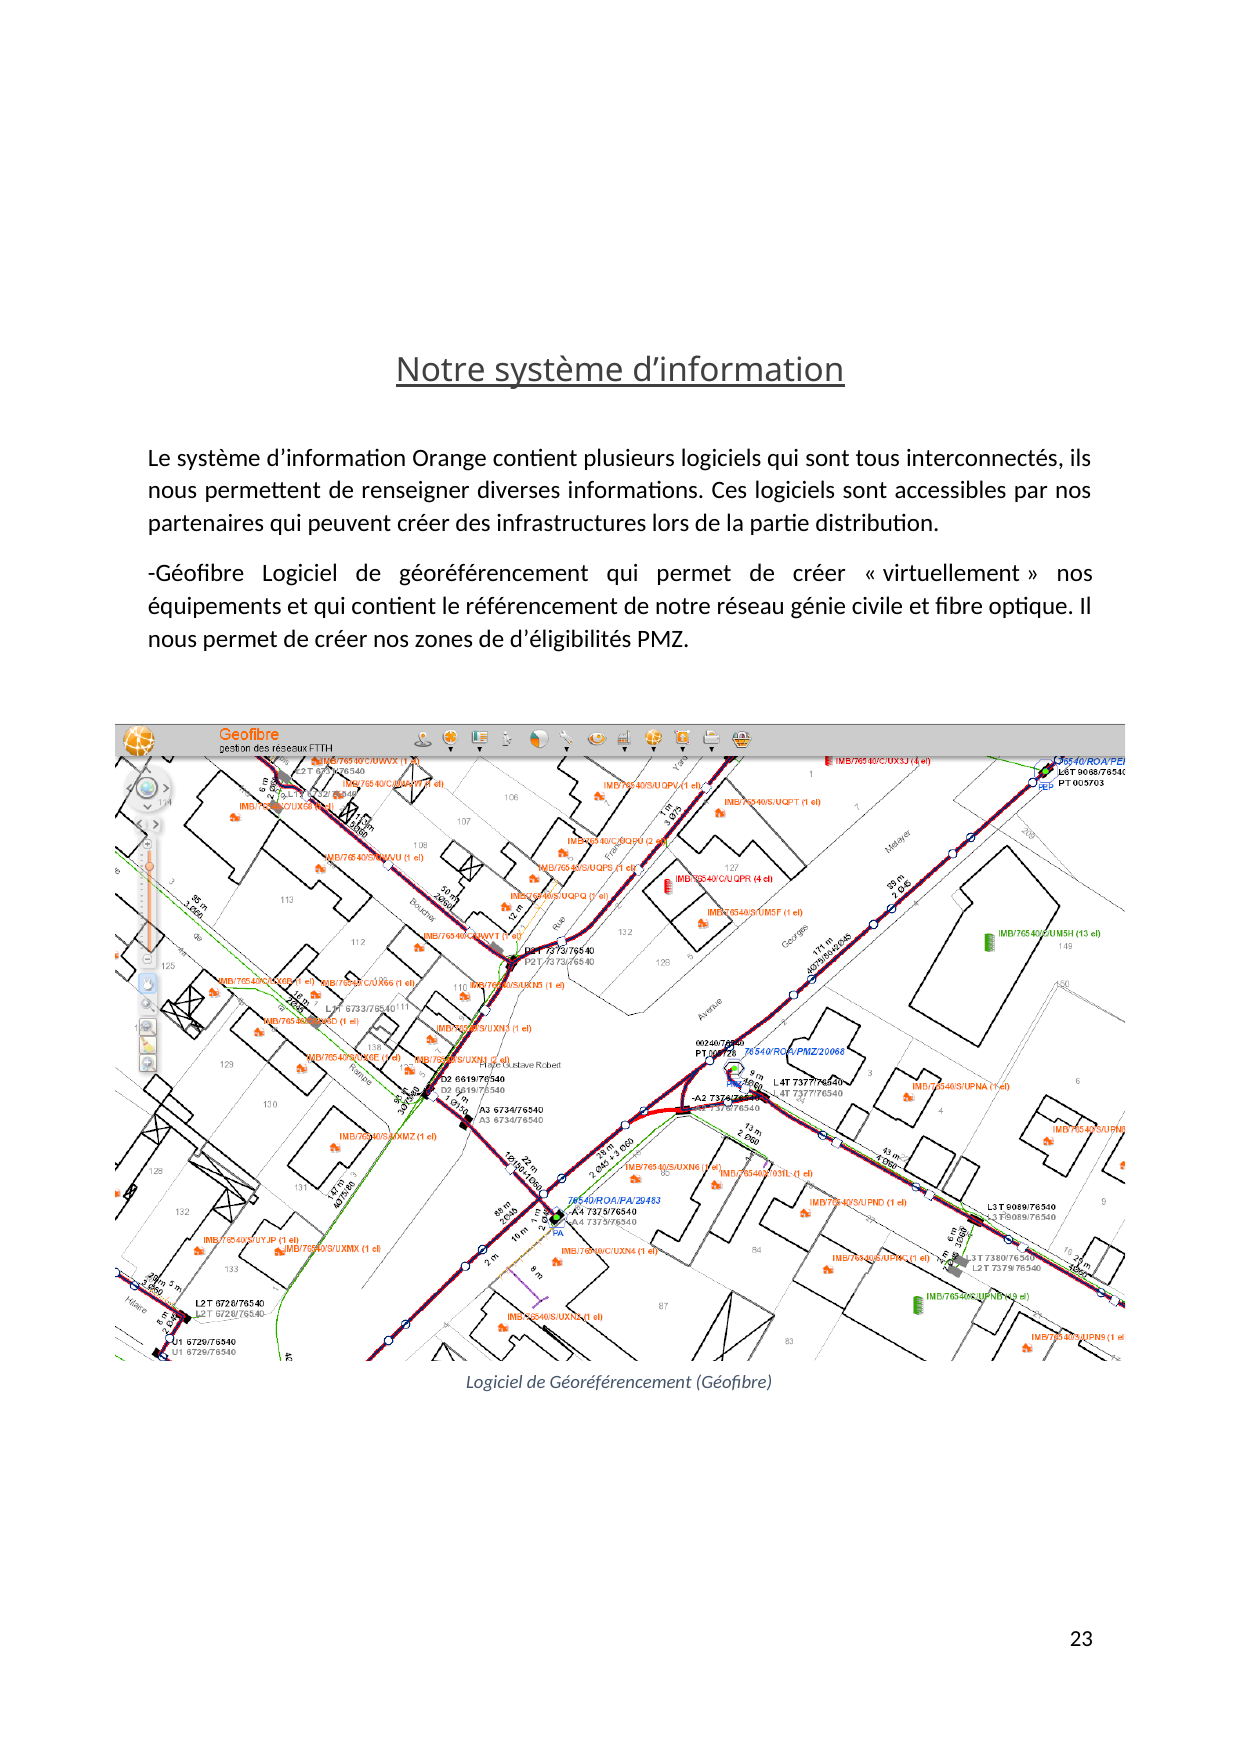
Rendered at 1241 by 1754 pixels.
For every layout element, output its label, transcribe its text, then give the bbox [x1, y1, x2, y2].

subtitle Notre système d’information [148, 346, 1093, 391]
text Le système d’information Orange contient plusieurs logiciels qui sont tous interconnectés, ils nous permettent de renseigner diverses informations. Ces logiciels sont accessibles par nos partenaires qui peuvent créer des infrastructures lors de la partie distribution. [148, 442, 1093, 538]
picture [115, 723, 1126, 1361]
text -Géofibre Logiciel de géoréférencement qui permet de créer « virtuellement » nos équipements et qui contient le référencement de notre réseau génie civile et fibre optique. Il nous permet de créer nos zones de d’éligibilités PMZ. [148, 557, 1093, 653]
